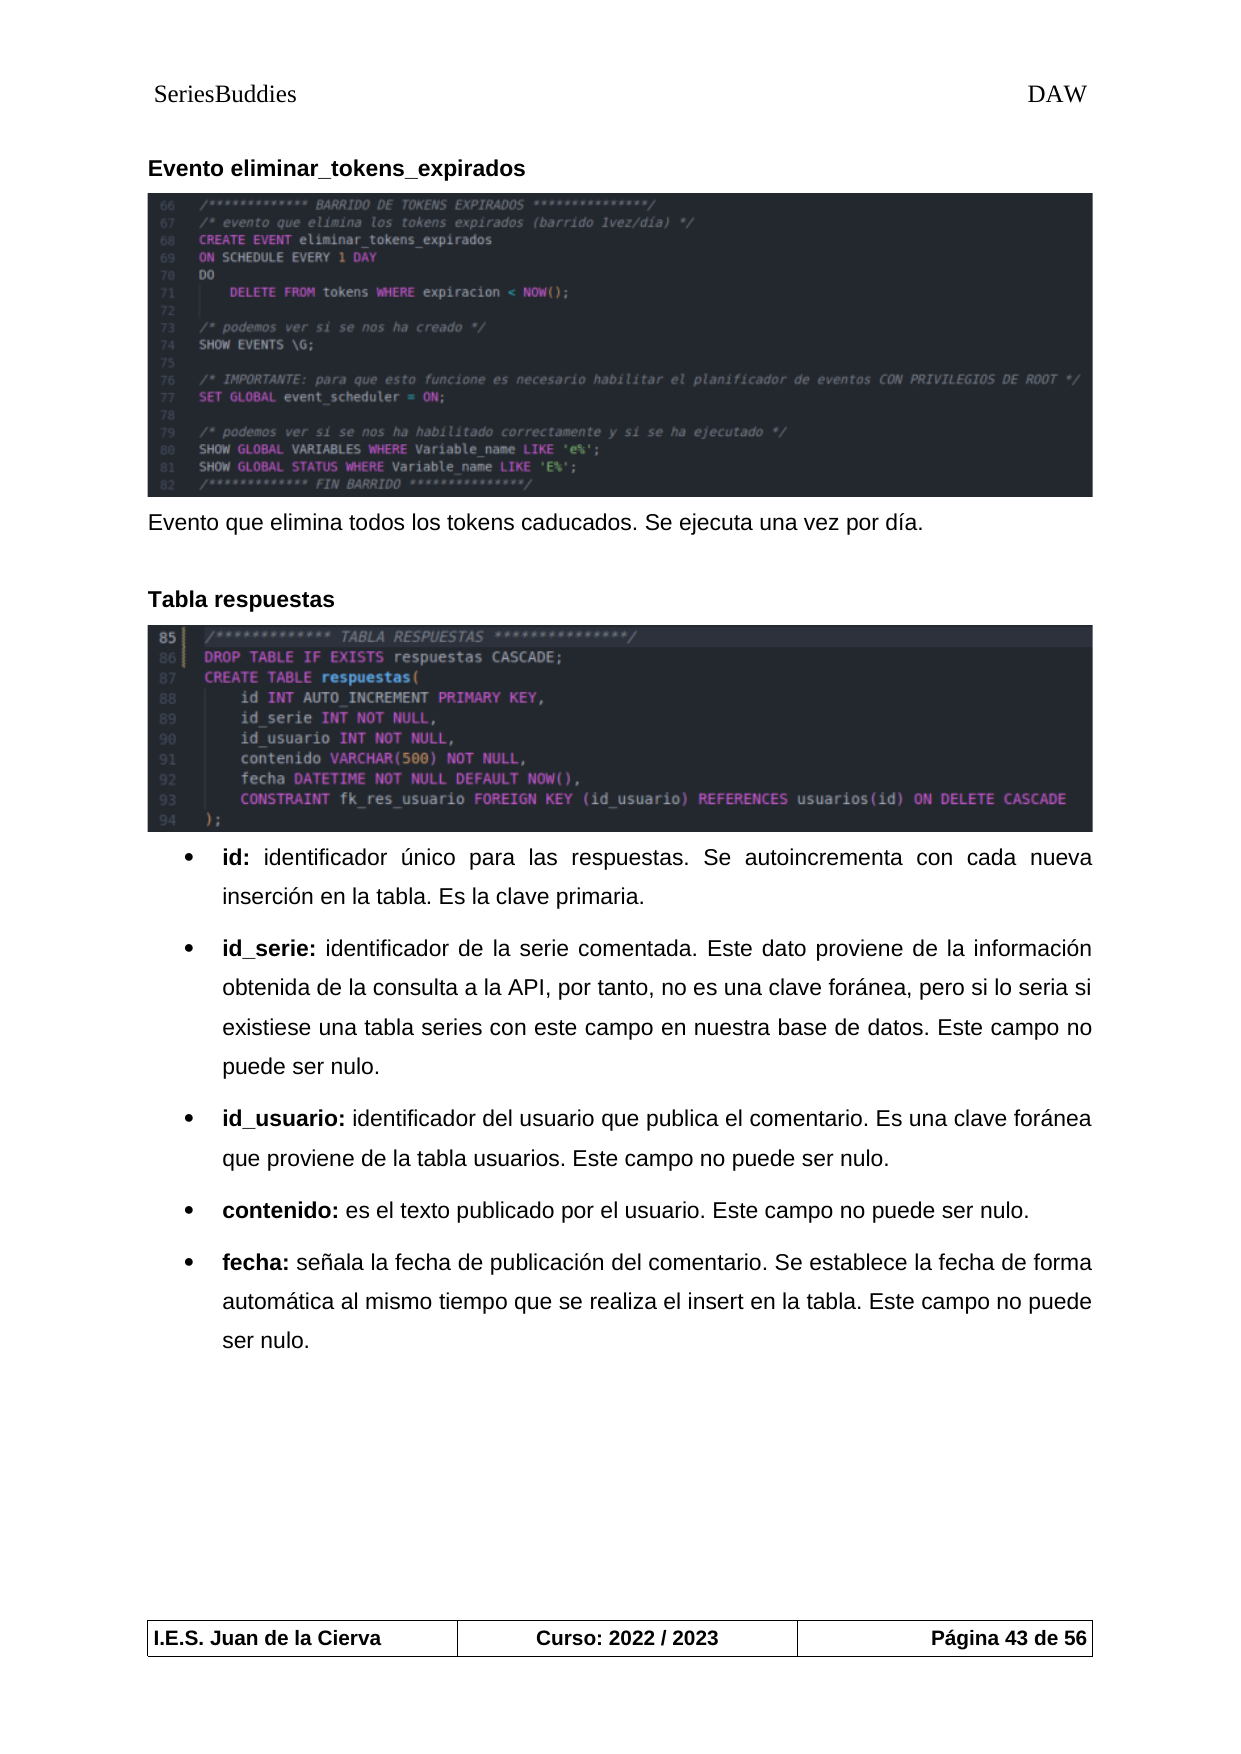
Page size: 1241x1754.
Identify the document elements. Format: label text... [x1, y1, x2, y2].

list contenido: es el texto publicado por el usuario. Este campo no puede ser nulo. [185, 1197, 1093, 1223]
list fecha: señala la fecha de publicación del comentario. Se establece la fecha de forma automática al mismo tiempo que se realiza el insert en la tabla. Este campo no puede ser nulo. [185, 1248, 1093, 1354]
list id_serie: identificador de la serie comentada. Este dato proviene de la información obtenida de la consulta a la API, por tanto, no es una clave foránea, pero si lo seria si existiese una tabla series con este campo en nuestra base de datos. Este campo no puede ser nulo. [185, 935, 1093, 1080]
text Tabla respuestas [148, 586, 1093, 613]
list id_usuario: identificador del usuario que publica el comentario. Es una clave foránea que proviene de la tabla usuarios. Este campo no puede ser nulo. [185, 1105, 1093, 1171]
picture [147, 193, 1093, 497]
text Evento eliminar_tokens_expirados [148, 154, 1093, 181]
picture [147, 625, 1093, 832]
list id: identificador único para las respuestas. Se autoincrementa con cada nueva inserción en la tabla. Es la clave primaria. [185, 843, 1093, 909]
text Evento que elimina todos los tokens caducados. Se ejecuta una vez por día. [148, 509, 1093, 535]
